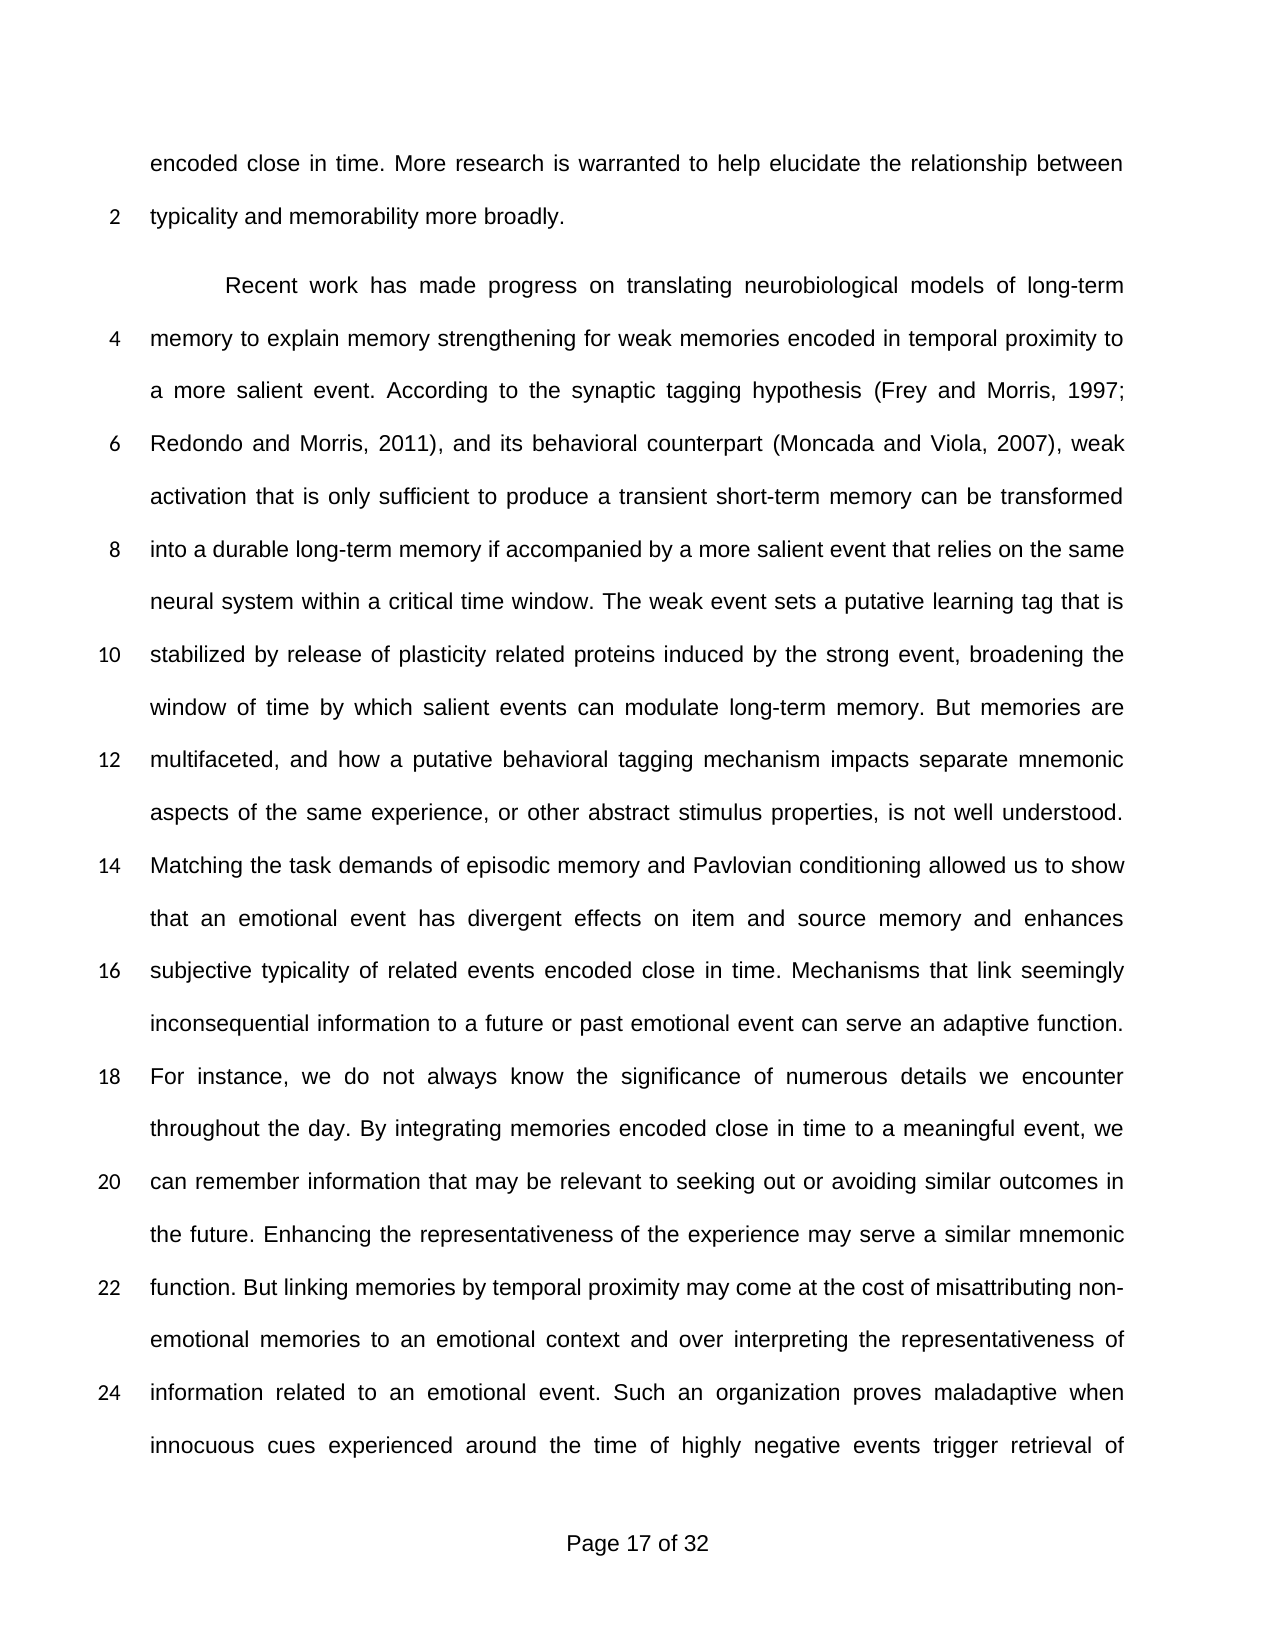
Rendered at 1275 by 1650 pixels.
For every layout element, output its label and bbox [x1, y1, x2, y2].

text [150, 150, 1125, 229]
text [150, 272, 1125, 1458]
